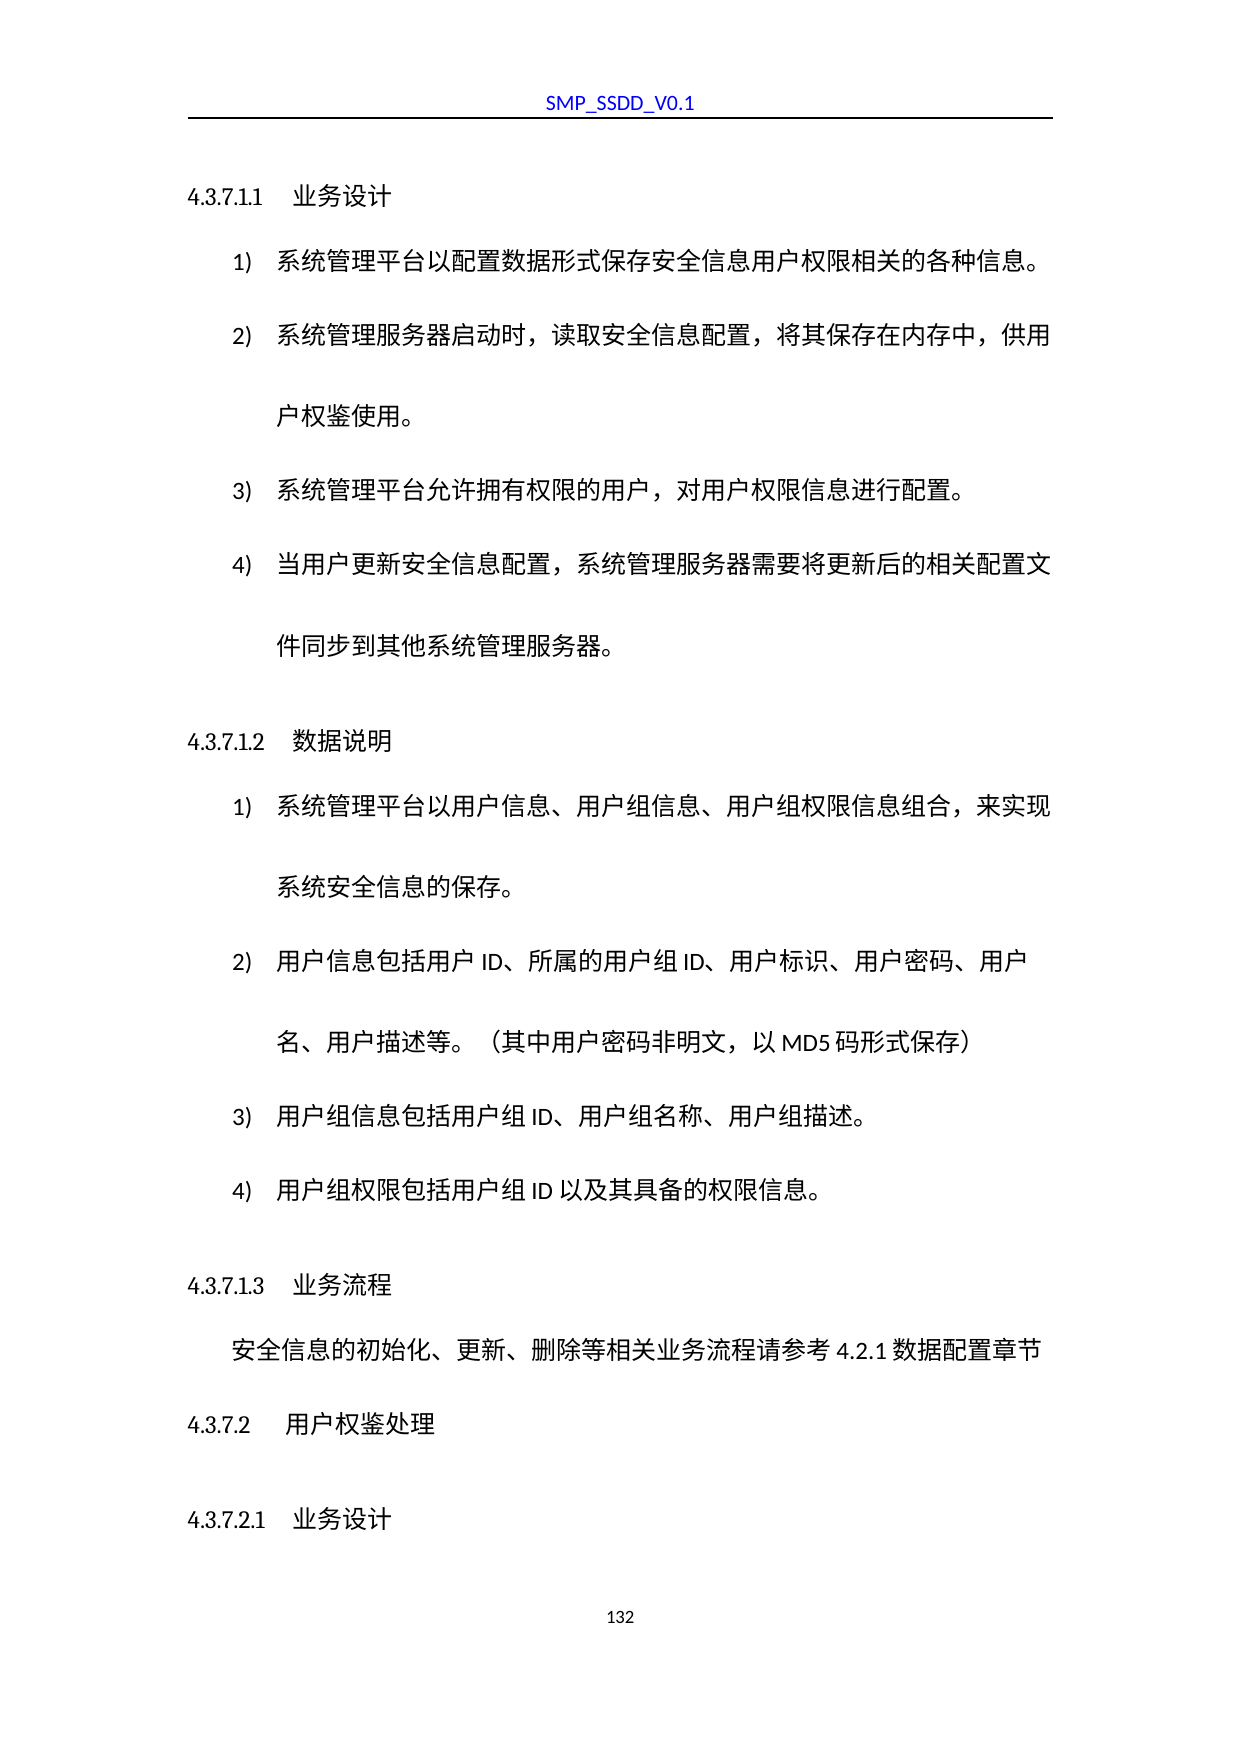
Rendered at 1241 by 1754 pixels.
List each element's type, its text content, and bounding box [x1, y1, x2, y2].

list 系统管理平台以配置数据形式保存安全信息用户权限相关的各种信息。 [232, 227, 1053, 292]
list 当用户更新安全信息配置，系统管理服务器需要将更新后的相关配置文件同步到其他系统管理服务器。 [232, 530, 1053, 677]
list 用户组信息包括用户组ID、用户组名称、用户组描述。 [232, 1082, 1053, 1147]
list 系统管理平台允许拥有权限的用户，对用户权限信息进行配置。 [232, 456, 1053, 521]
subtitle 业务设计 [187, 1485, 1053, 1550]
subtitle 业务流程 [187, 1251, 1053, 1316]
list 系统管理服务器启动时，读取安全信息配置，将其保存在内存中，供用户权鉴使用。 [232, 301, 1053, 447]
list 系统管理平台以用户信息、用户组信息、用户组权限信息组合，来实现系统安全信息的保存。 [232, 772, 1053, 918]
list 用户组权限包括用户组ID以及其具备的权限信息。 [232, 1156, 1053, 1221]
subtitle 业务设计 [187, 162, 1053, 227]
list 安全信息的初始化、更新、删除等相关业务流程请参考4.2.1数据配置章节 [231, 1316, 1053, 1381]
subtitle 用户权鉴处理 [187, 1390, 1053, 1455]
list 用户信息包括用户ID、所属的用户组ID、用户标识、用户密码、用户名、用户描述等。（其中用户密码非明文，以MD5码形式保存） [232, 927, 1053, 1073]
subtitle 数据说明 [187, 707, 1053, 772]
